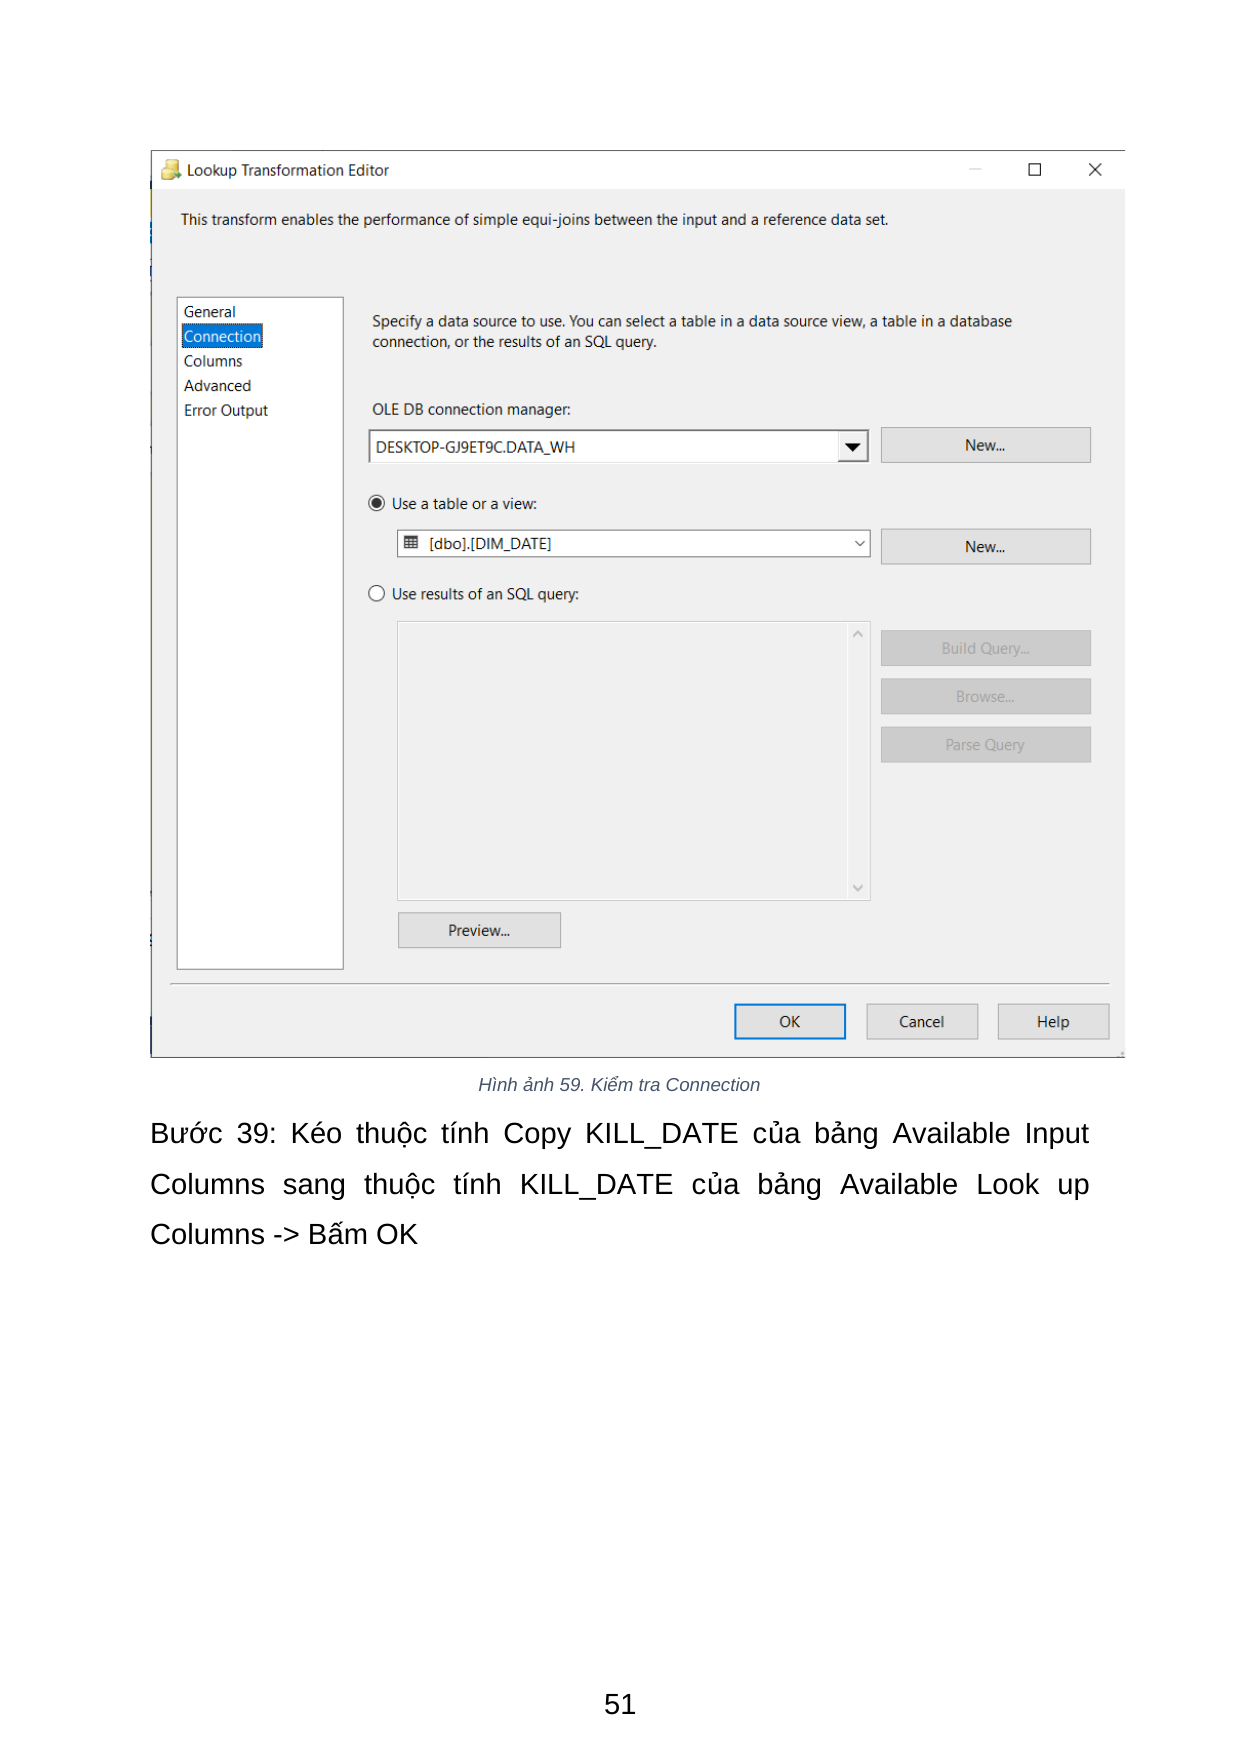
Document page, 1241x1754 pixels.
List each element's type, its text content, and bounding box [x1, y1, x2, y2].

picture [150, 150, 1125, 1058]
text Bước 39: Kéo thuộc tính Copy KILL_DATE của bảng Available Input Columns sang thuộc tính KILL_DATE của bảng Available Look up Columns -> Bấm OK [150, 1117, 1090, 1251]
